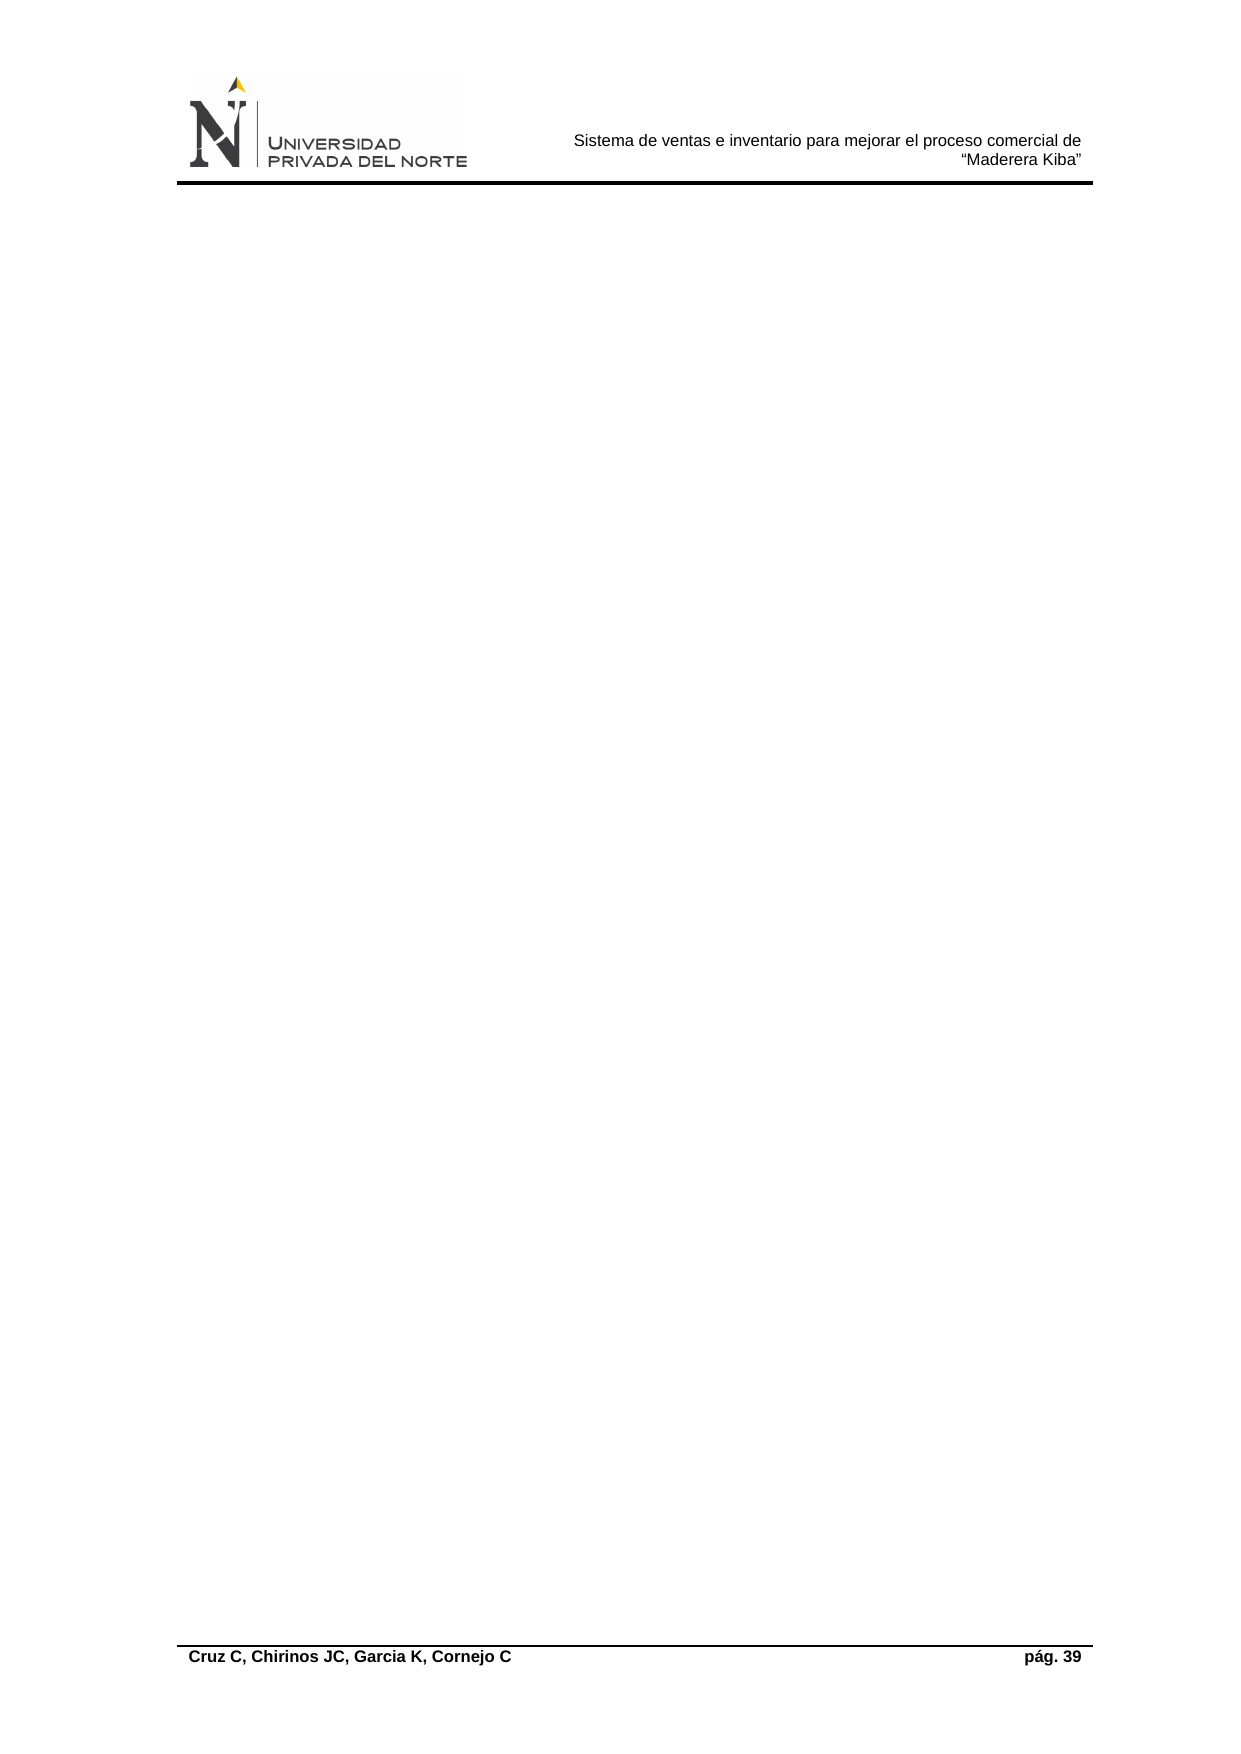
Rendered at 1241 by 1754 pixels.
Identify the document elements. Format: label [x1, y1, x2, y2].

picture [188, 73, 469, 169]
